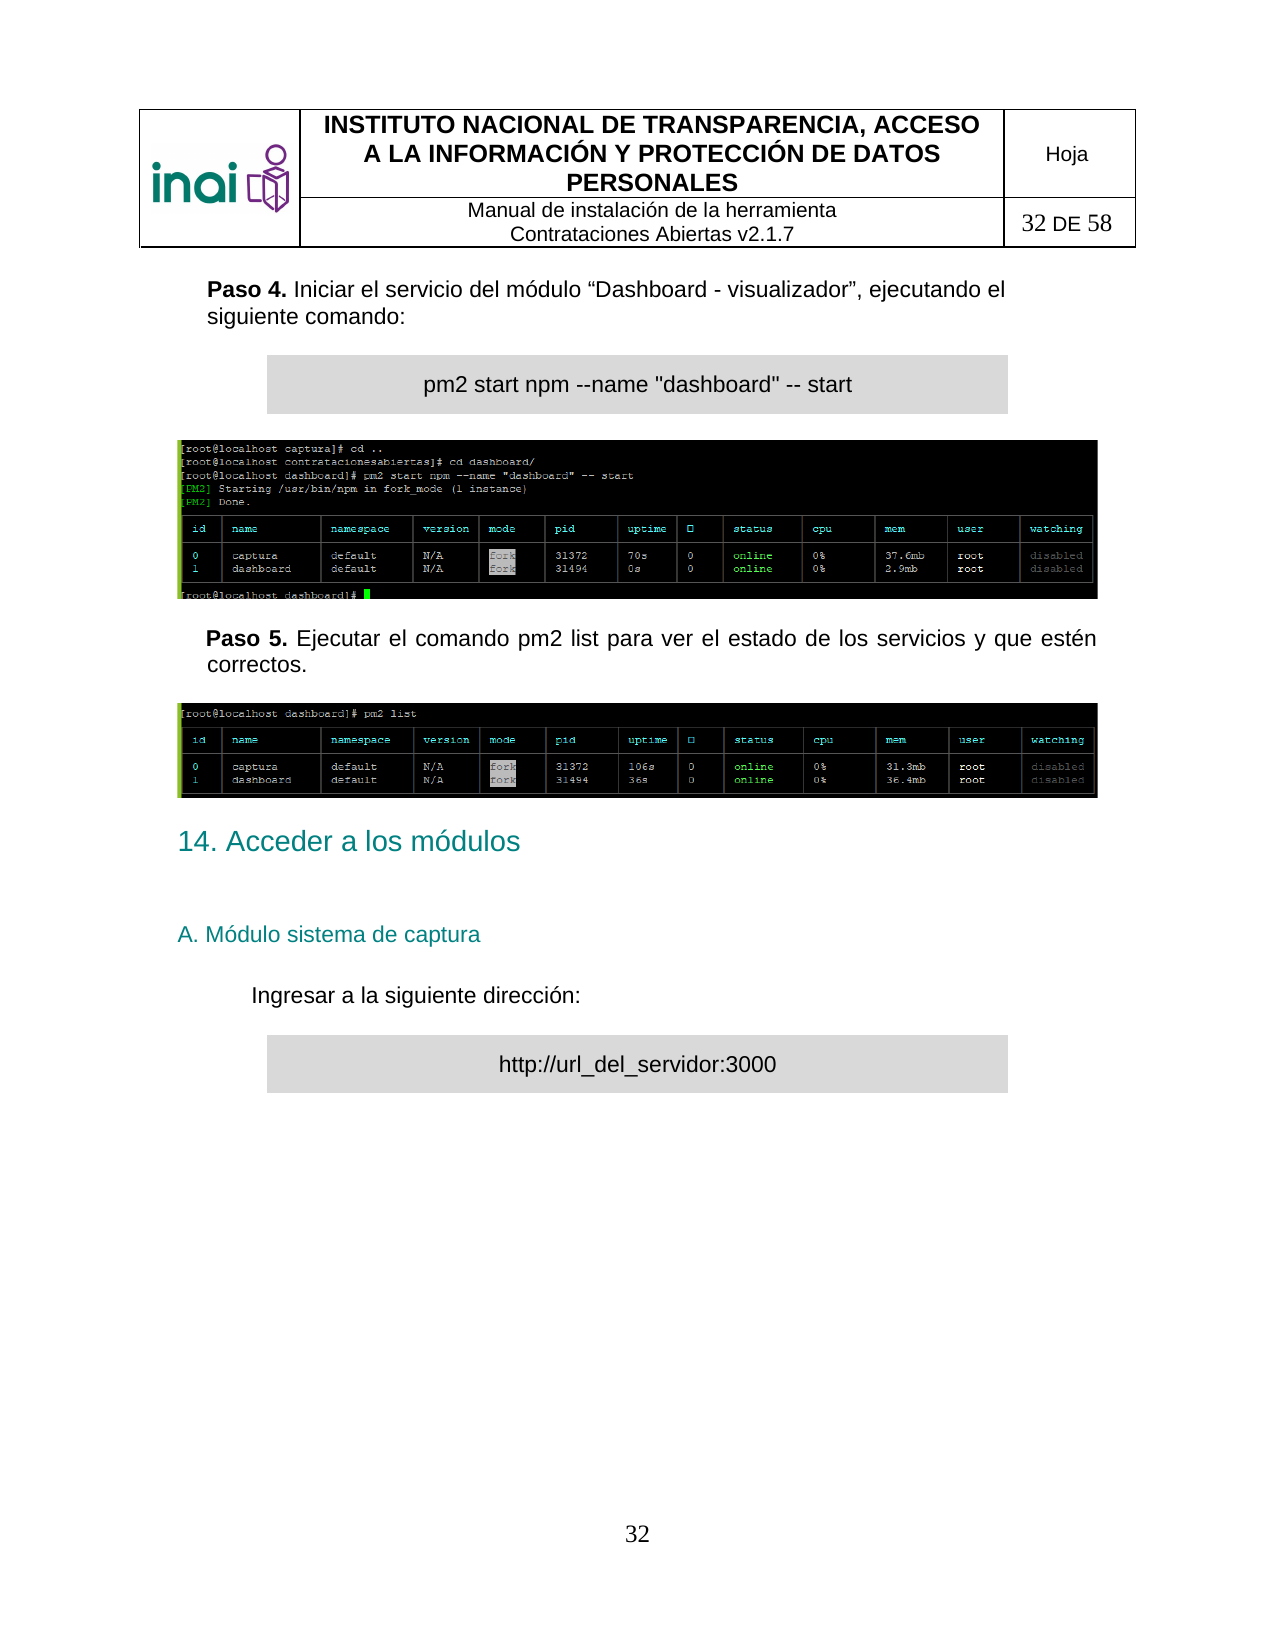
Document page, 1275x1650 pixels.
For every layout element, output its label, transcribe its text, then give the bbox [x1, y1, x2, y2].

picture [177, 440, 1098, 599]
picture [177, 703, 1098, 798]
subtitle 14. Acceder a los módulos [177, 824, 1098, 857]
table_header pm2 start npm --name "dashboard" -- start [267, 355, 1008, 414]
picture [150, 143, 294, 214]
text Paso 4. Iniciar el servicio del módulo “Dashboard - visualizador”, ejecutando el siguiente comando: [207, 276, 1098, 329]
table_header http://url_del_servidor:3000 [267, 1035, 1008, 1093]
text Paso 5. Ejecutar el comando pm2 list para ver el estado de los servicios y que estén correctos. [206, 625, 1098, 677]
text Ingresar a la siguiente dirección: [251, 982, 1098, 1009]
subtitle A. Módulo sistema de captura [177, 921, 1098, 948]
